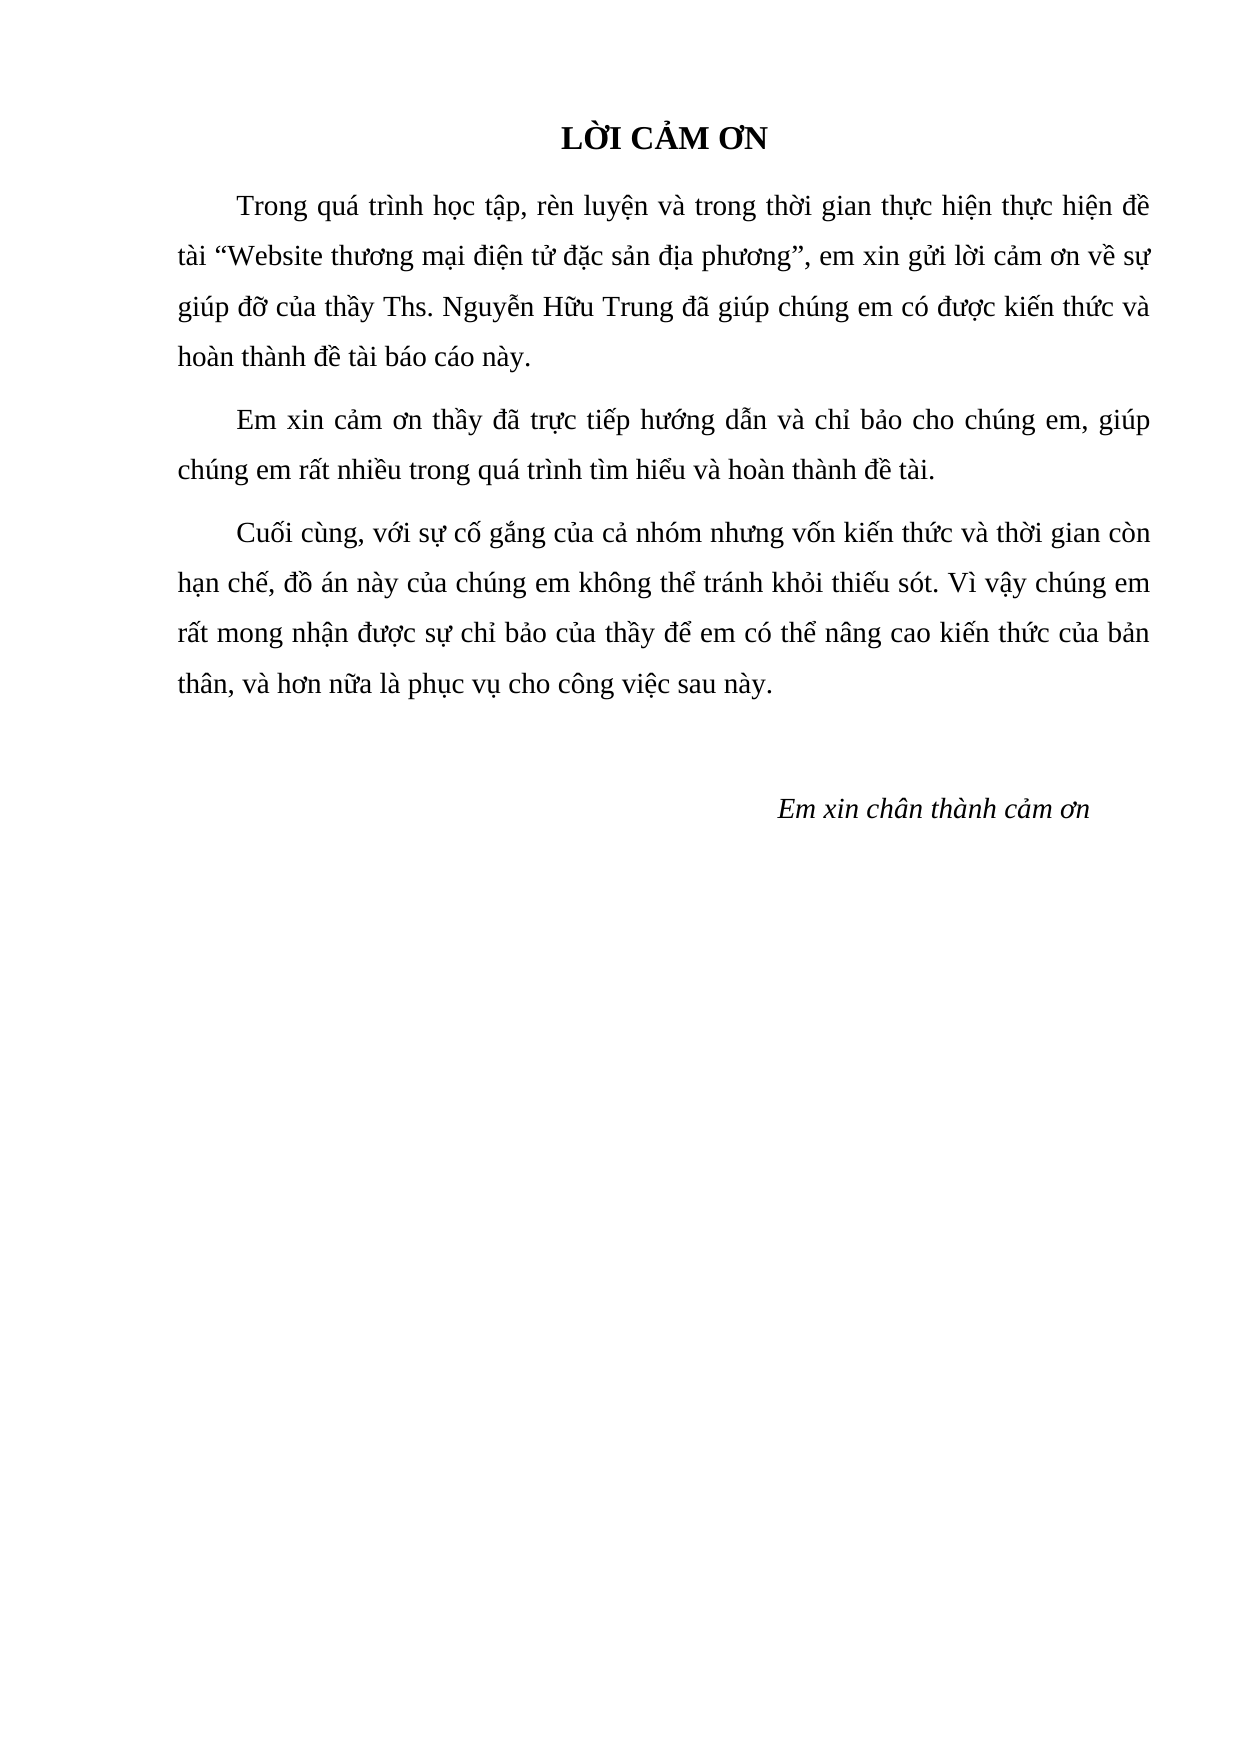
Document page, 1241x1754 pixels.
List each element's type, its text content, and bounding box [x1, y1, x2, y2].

text Em xin cảm ơn thầy đã trực tiếp hướng dẫn và chỉ bảo cho chúng em, giúp chúng em rất nhiều trong quá trình tìm hiểu và hoàn thành đề tài. [177, 402, 1152, 486]
text Cuối cùng, với sự cố gắng của cả nhóm nhưng vốn kiến thức và thời gian còn hạn chế, đồ án này của chúng em không thể tránh khỏi thiếu sót. Vì vậy chúng em rất mong nhận được sự chỉ bảo của thầy để em có thể nâng cao kiến thức của bản thân, và hơn nữa là phục vụ cho công việc sau này. [177, 515, 1152, 699]
text Trong quá trình học tập, rèn luyện và trong thời gian thực hiện thực hiện đề tài “Website thương mại điện tử đặc sản địa phương”, em xin gửi lời cảm ơn về sự giúp đỡ của thầy Ths. Nguyễn Hữu Trung đã giúp chúng em có được kiến thức và hoàn thành đề tài báo cáo này. [177, 188, 1152, 373]
text LỜI CẢM ƠN [177, 118, 1152, 156]
text Em xin chân thành cảm ơn [177, 792, 1152, 825]
